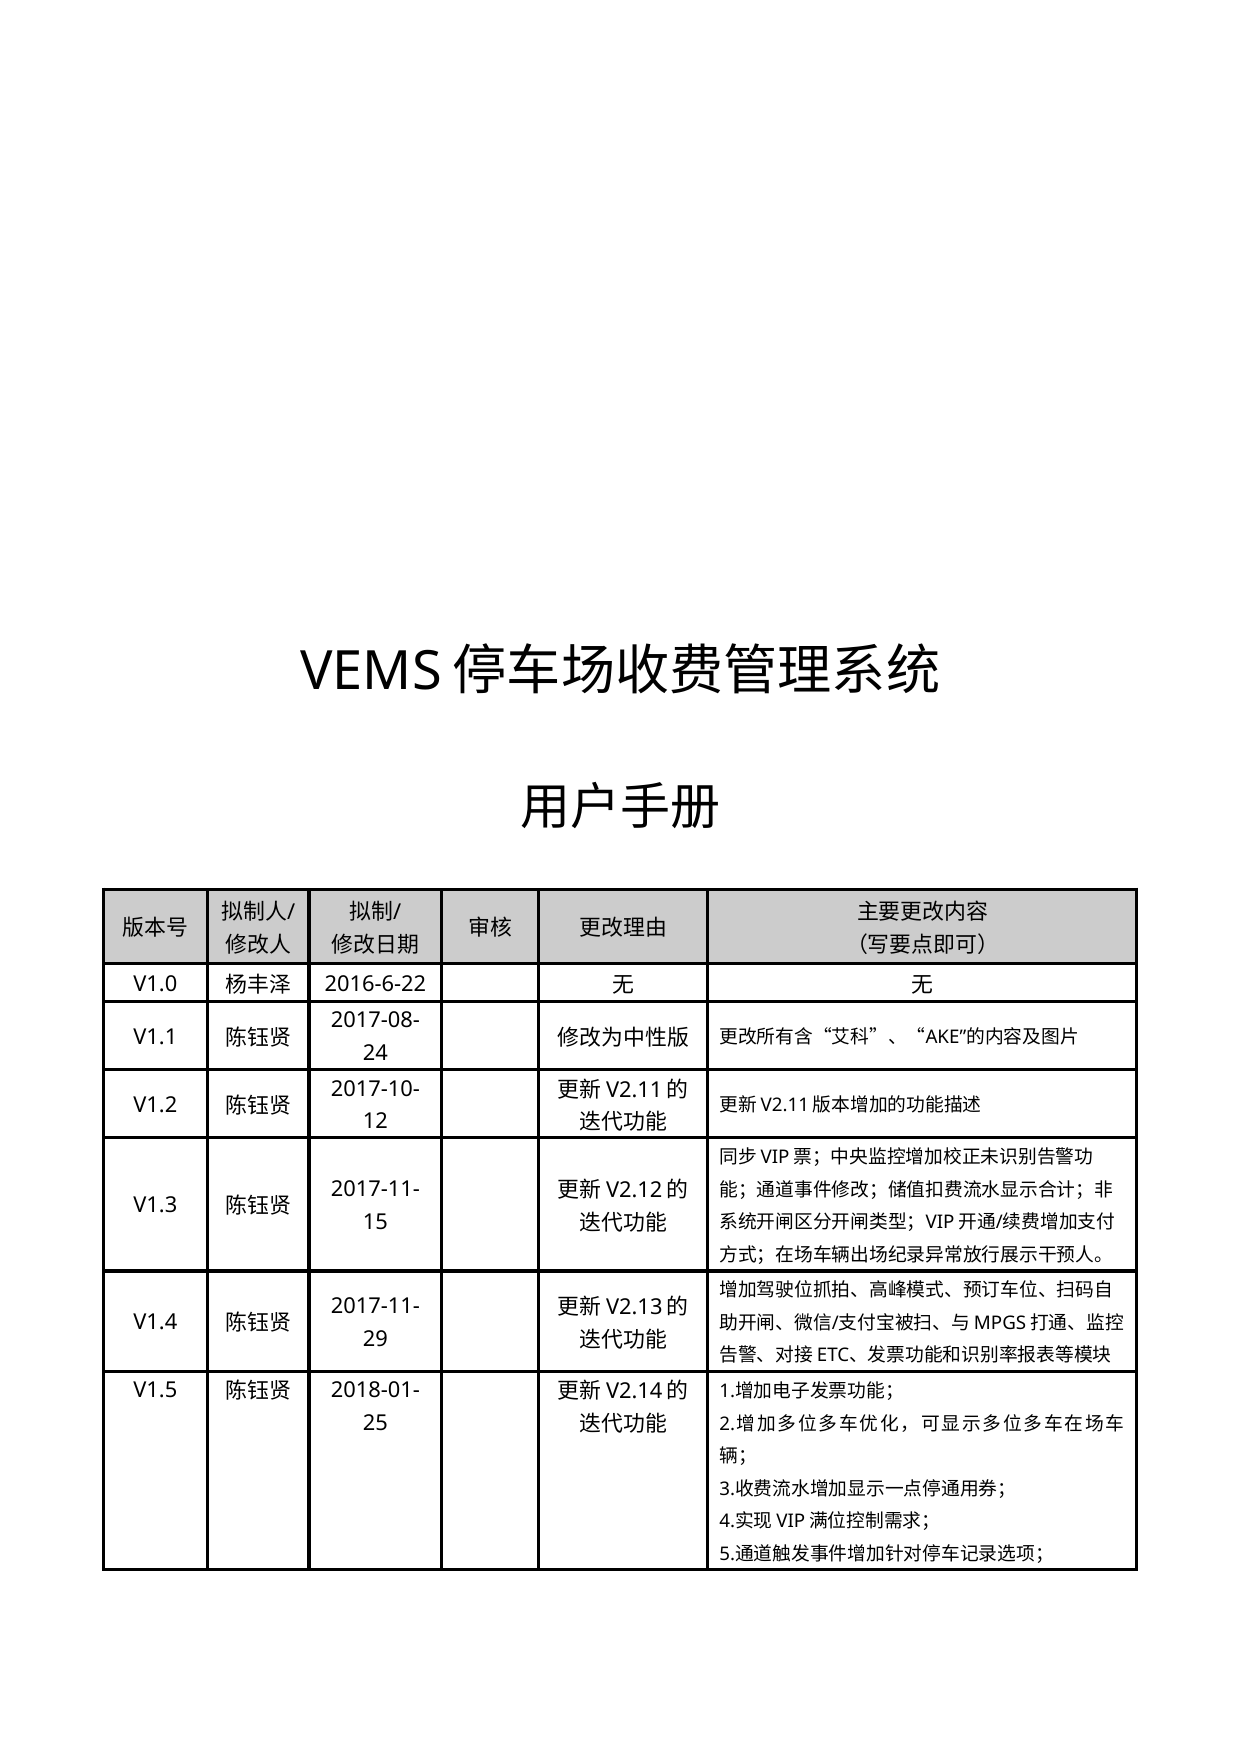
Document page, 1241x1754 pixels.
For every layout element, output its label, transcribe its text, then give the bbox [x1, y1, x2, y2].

table_header 拟制/ 修改日期 [311, 891, 440, 962]
table_cell 2017-11-29 [311, 1273, 440, 1370]
table_cell 更改所有含“艾科”、“AKE”的内容及图片 [709, 1003, 1135, 1068]
table_cell 同步VIP票；中央监控增加校正未识别告警功能；通道事件修改；储值扣费流水显示合计；非系统开闸区分开闸类型；VIP开通/续费增加支付方式；在场车辆出场纪录异常放行展示干预人。 [709, 1139, 1135, 1269]
table_cell 更新V2.13的迭代功能 [540, 1273, 706, 1370]
table_cell V1.1 [105, 1003, 206, 1068]
table_cell 陈钰贤 [209, 1139, 307, 1269]
text VEMS停车场收费管理系统 [112, 617, 1128, 714]
table_cell 陈钰贤 [209, 1071, 307, 1136]
table_header 主要更改内容 （写要点即可） [709, 891, 1135, 962]
table_cell 无 [540, 965, 706, 1000]
table_cell 2017-10-12 [311, 1071, 440, 1136]
table_cell 陈钰贤 [209, 1373, 307, 1568]
table_cell [443, 1071, 537, 1136]
table_cell [443, 1003, 537, 1068]
table_cell 2016-6-22 [311, 965, 440, 1000]
table_cell 陈钰贤 [209, 1003, 307, 1068]
table_cell 增加驾驶位抓拍、高峰模式、预订车位、扫码自助开闸、微信/支付宝被扫、与MPGS打通、监控告警、对接ETC、发票功能和识别率报表等模块 [709, 1273, 1135, 1370]
table_cell [443, 1273, 537, 1370]
table_cell [443, 965, 537, 1000]
table_header 审核 [443, 891, 537, 962]
table_cell 2017-11-15 [311, 1139, 440, 1269]
table_cell 修改为中性版 [540, 1003, 706, 1068]
table_cell 更新V2.11的迭代功能 [540, 1071, 706, 1136]
table_header 版本号 [105, 891, 206, 962]
table_cell 更新V2.14的迭代功能 [540, 1373, 706, 1568]
table_cell V1.5 [105, 1373, 206, 1568]
table_cell 杨丰泽 [209, 965, 307, 1000]
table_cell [709, 1373, 1135, 1568]
table_cell 陈钰贤 [209, 1273, 307, 1370]
table_cell 无 [709, 965, 1135, 1000]
table_cell V1.4 [105, 1273, 206, 1370]
table_cell 更新V2.12的迭代功能 [540, 1139, 706, 1269]
table_cell 2018-01-25 [311, 1373, 440, 1568]
table_cell [443, 1373, 537, 1568]
text 用户手册 [112, 754, 1128, 851]
table_header 更改理由 [540, 891, 706, 962]
table_cell V1.3 [105, 1139, 206, 1269]
table_cell [443, 1139, 537, 1269]
table_cell 更新V2.11版本增加的功能描述 [709, 1071, 1135, 1136]
table_header 拟制人/ 修改人 [209, 891, 307, 962]
table_cell V1.0 [105, 965, 206, 1000]
table_cell 2017-08-24 [311, 1003, 440, 1068]
table_cell V1.2 [105, 1071, 206, 1136]
